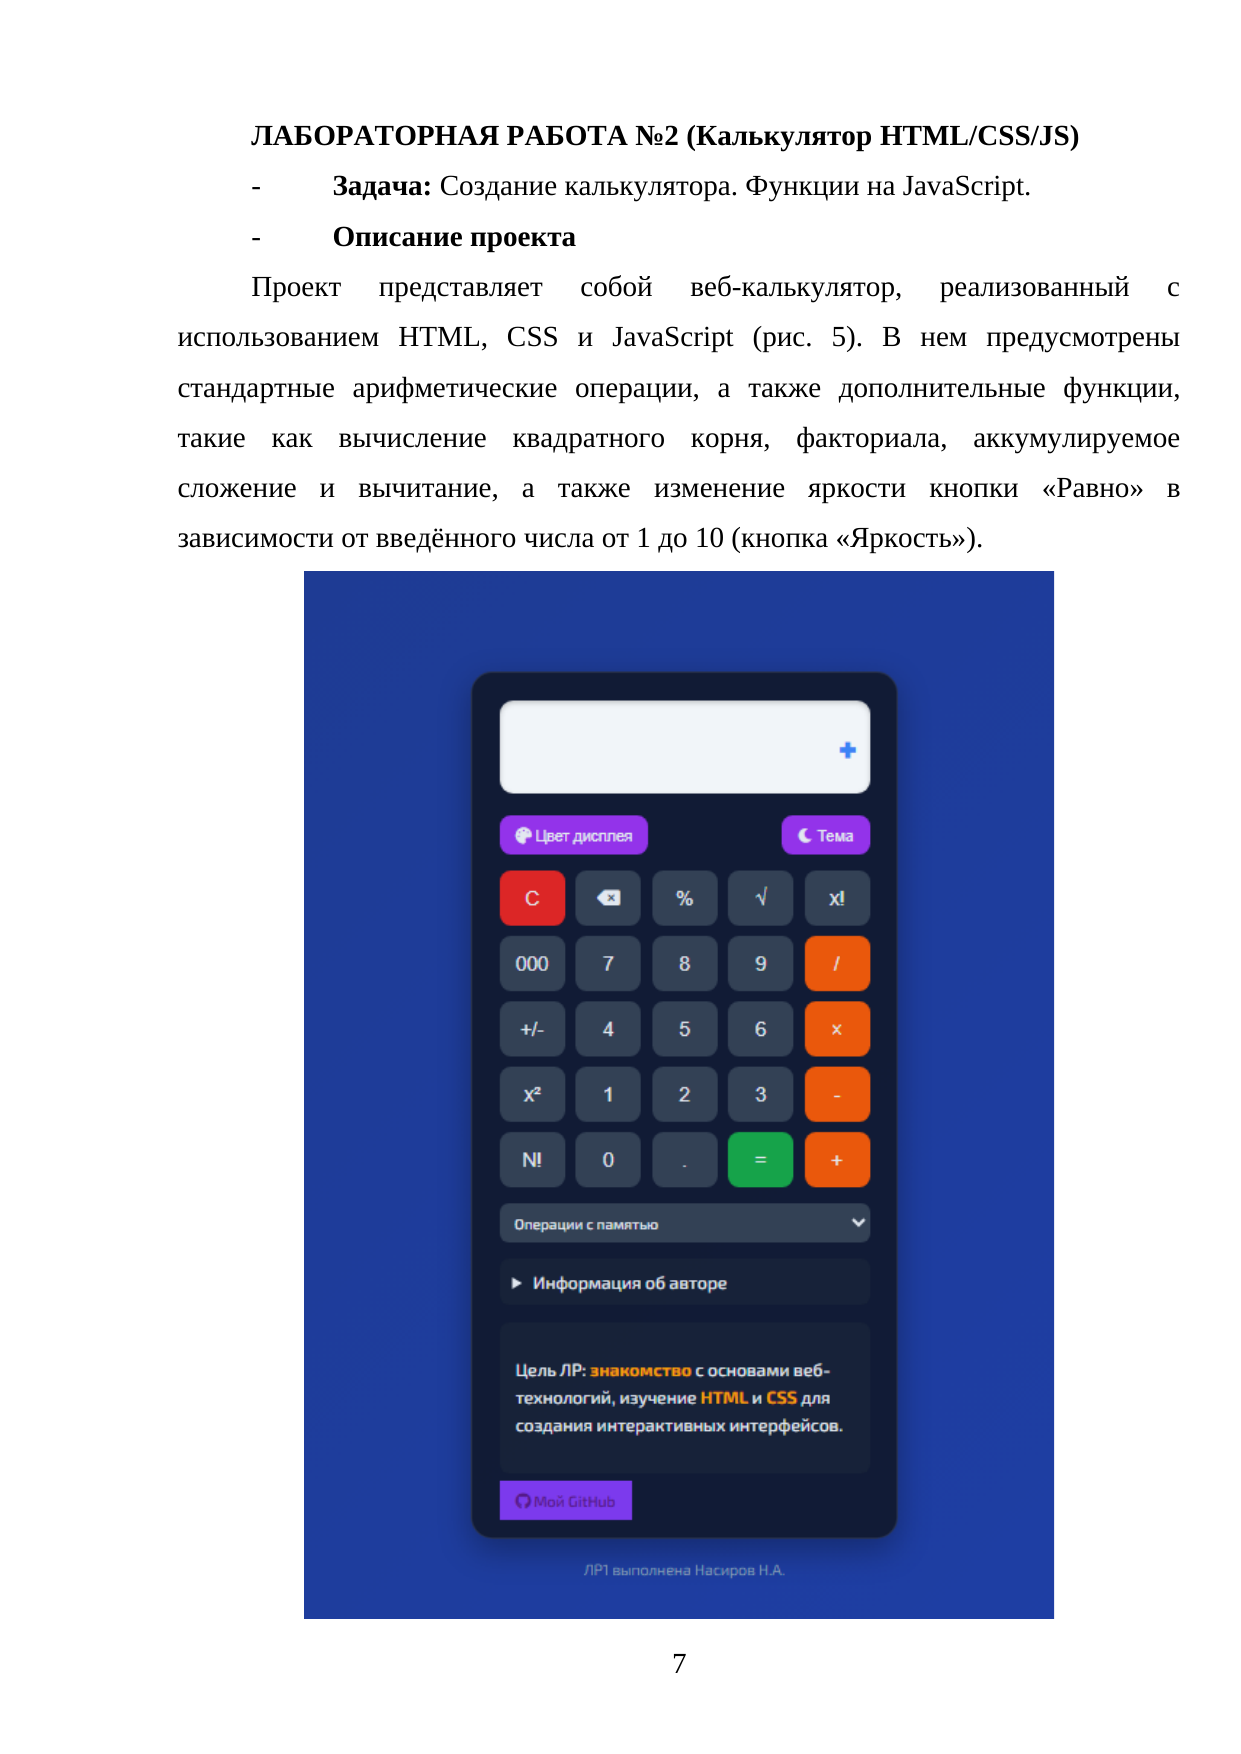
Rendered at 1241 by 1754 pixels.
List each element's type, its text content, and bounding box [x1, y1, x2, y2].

picture [304, 571, 1055, 1619]
subtitle ЛАБОРАТОРНАЯ РАБОТА №2 (Калькулятор HTML/CSS/JS) [177, 118, 1181, 152]
text Проект представляет собой веб-калькулятор, реализованный с использованием HTML, CSS и JavaScript (рис. 5). В нем предусмотрены стандартные арифметические операции, а также дополнительные функции, такие как вычисление квадратного корня, факториала, аккумулируемое сложение и вычитание, а также изменение яркости кнопки «Равно» в зависимости от введённого числа от 1 до 10 (кнопка «Яркость»). [177, 269, 1181, 554]
list Описание проекта [177, 219, 1181, 252]
list Задача: Создание калькулятора. Функции на JavaScript. [177, 168, 1181, 202]
